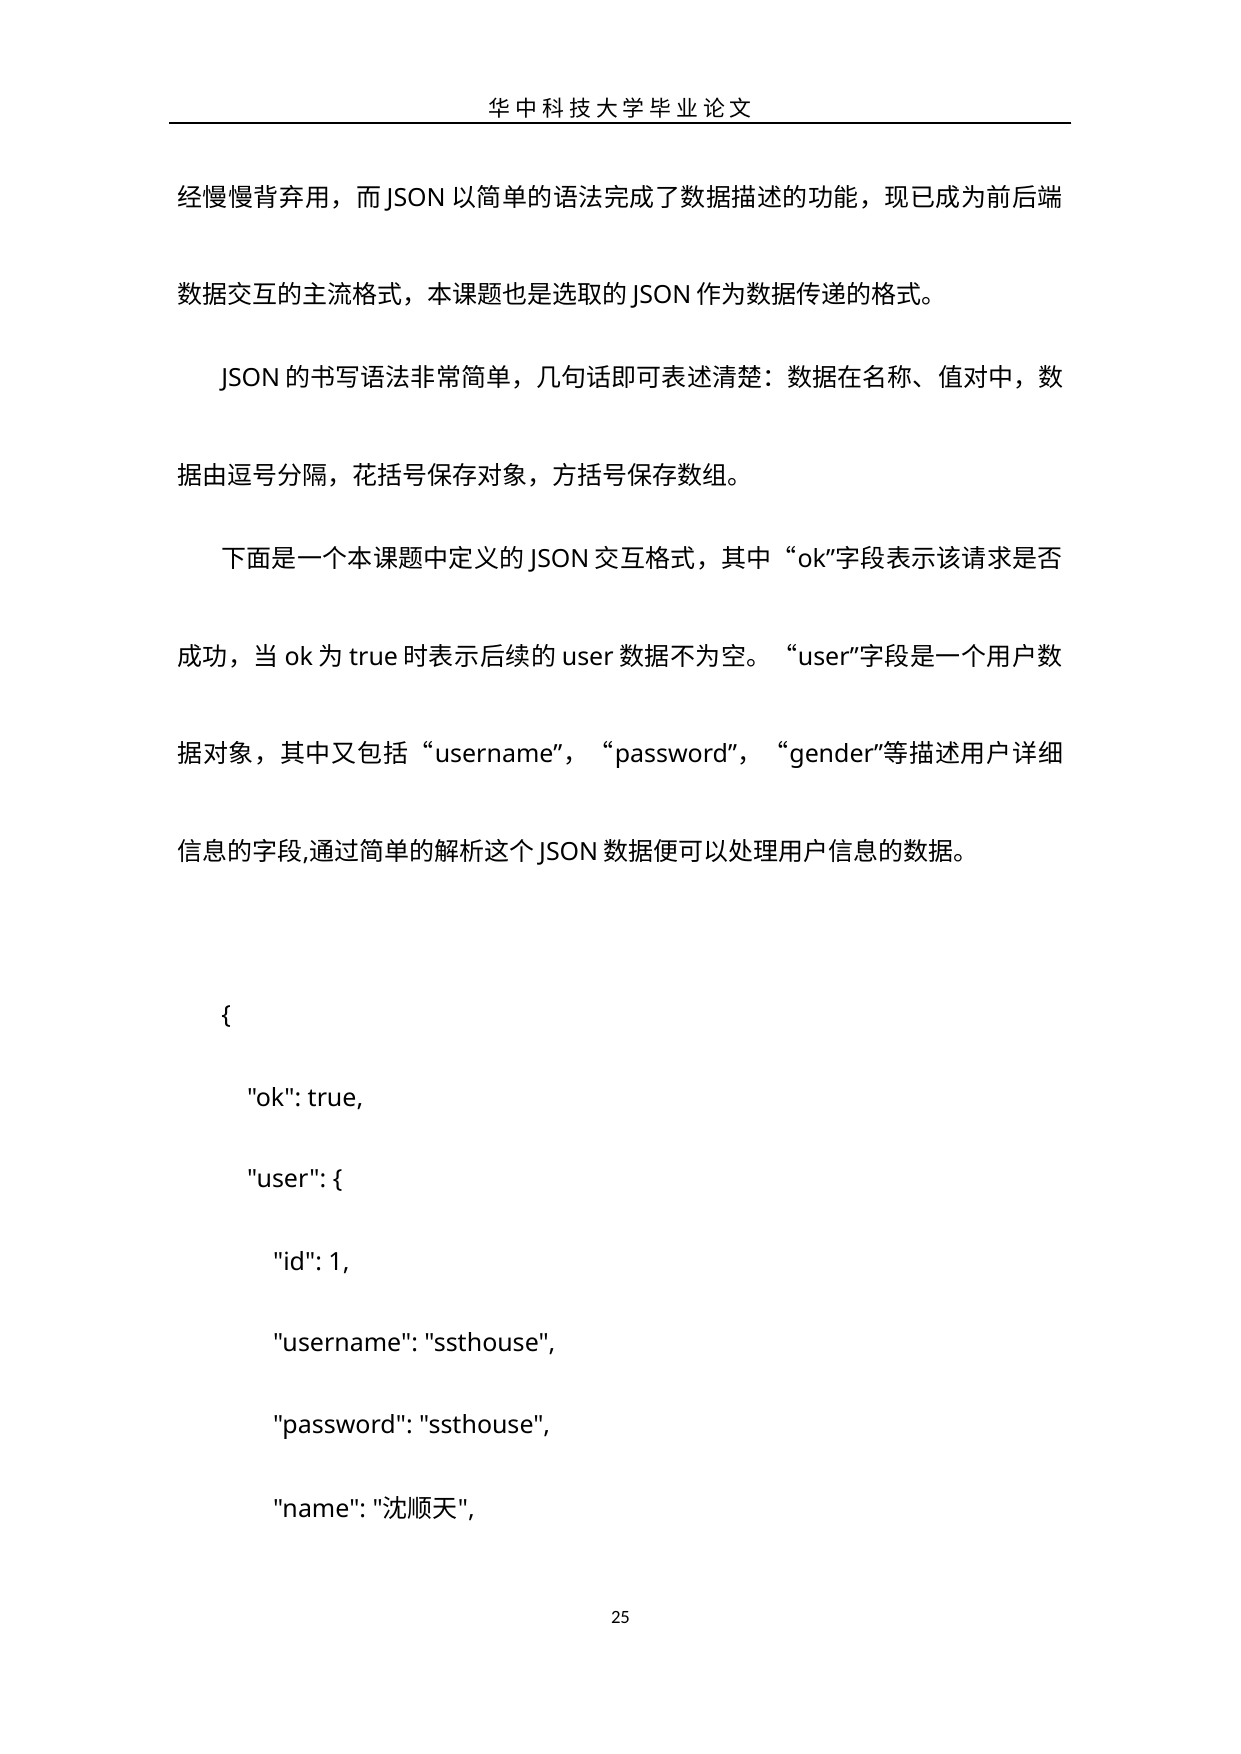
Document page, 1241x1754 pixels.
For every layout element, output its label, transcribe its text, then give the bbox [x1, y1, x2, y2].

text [177, 163, 1063, 325]
text "name": "沈顺天", [177, 1474, 1063, 1539]
text "ok": true, [177, 1064, 1063, 1129]
text "user": { [177, 1146, 1063, 1211]
text "username": "ssthouse", [177, 1310, 1063, 1375]
text JSON的书写语法非常简单，几句话即可表述清楚：数据在名称、值对中，数据由逗号分隔，花括号保存对象，方括号保存数组。 [177, 343, 1063, 506]
text { [177, 982, 1063, 1047]
text "password": "ssthouse", [177, 1392, 1063, 1457]
text 下面是一个本课题中定义的JSON交互格式，其中“ok”字段表示该请求是否成功，当ok为true时表示后续的user数据不为空。“user”字段是一个用户数据对象，其中又包括“username”，“password”，“gender”等描述用户详细信息的字段,通过简单的解析这个JSON数据便可以处理用户信息的数据。 [177, 524, 1063, 882]
text "id": 1, [177, 1228, 1063, 1293]
